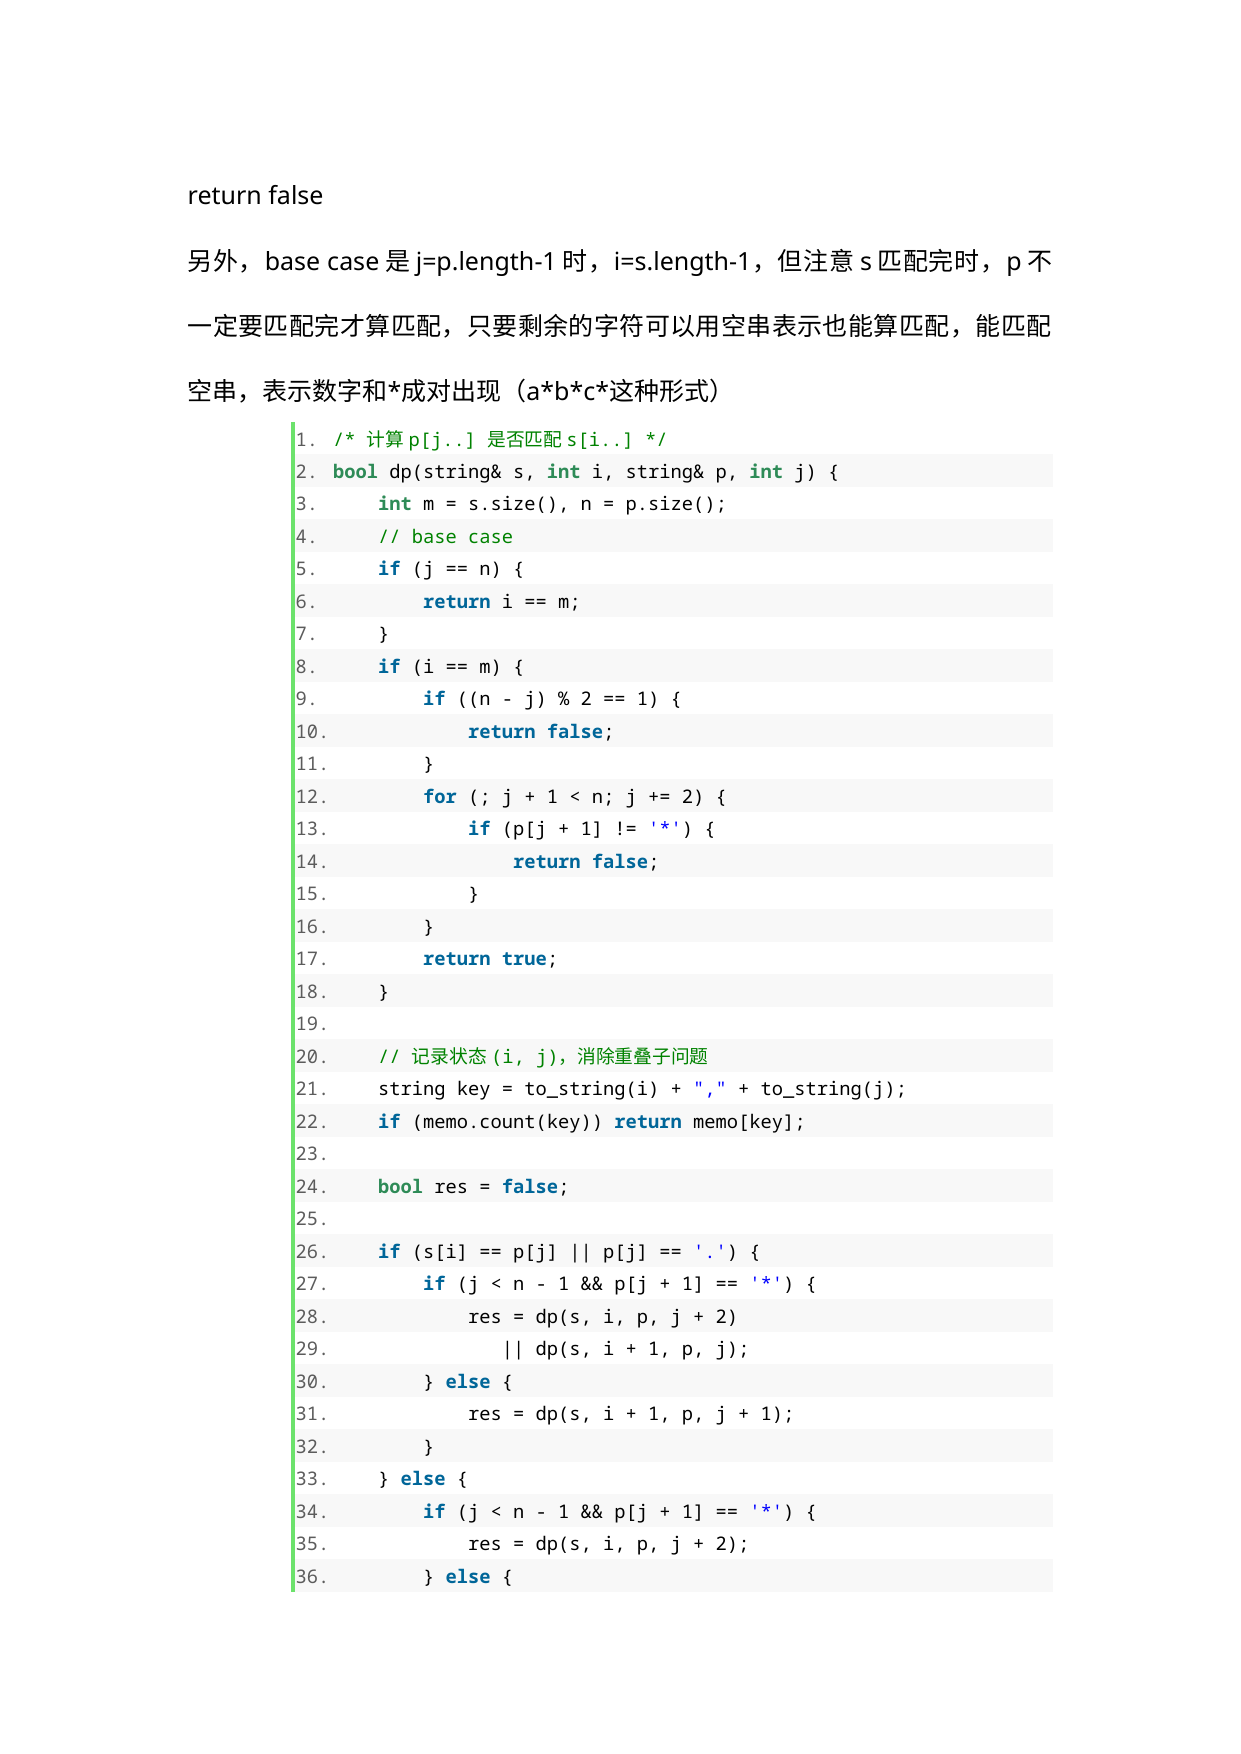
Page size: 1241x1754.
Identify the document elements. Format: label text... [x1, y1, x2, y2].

list if (p[j + 1] != '*') { [295, 812, 1053, 844]
list || dp(s, i + 1, p, j); [295, 1332, 1053, 1364]
list if (s[i] == p[j] || p[j] == '.') { [295, 1234, 1053, 1267]
list } else { [295, 1364, 1053, 1397]
text 另外，base case是j=p.length-1时，i=s.length-1，但注意s匹配完时，p不一定要匹配完才算匹配，只要剩余的字符可以用空串表示也能算匹配，能匹配空串，表示数字和*成对出现（a*b*c*这种形式） [187, 227, 1053, 422]
text return false [187, 162, 1053, 227]
list bool res = false; [295, 1169, 1053, 1202]
list return false; [295, 714, 1053, 747]
list /* 计算 p[j..] 是否匹配 s[i..] */ [295, 422, 1053, 454]
list } [295, 1429, 1053, 1462]
list for (; j + 1 < n; j += 2) { [295, 779, 1053, 812]
list if (i == m) { [295, 649, 1053, 682]
list } [295, 747, 1053, 779]
list return true; [295, 942, 1053, 974]
list // 记录状态 (i, j)，消除重叠子问题 [295, 1039, 1053, 1072]
list res = dp(s, i, p, j + 2); [295, 1527, 1053, 1559]
list } [295, 974, 1053, 1007]
list } else { [295, 1559, 1053, 1592]
list } [295, 877, 1053, 909]
list res = dp(s, i + 1, p, j + 1); [295, 1397, 1053, 1429]
list return false; [295, 844, 1053, 877]
list // base case [295, 519, 1053, 552]
list int m = s.size(), n = p.size(); [295, 487, 1053, 519]
list } else { [295, 1462, 1053, 1494]
list bool dp(string& s, int i, string& p, int j) { [295, 454, 1053, 487]
list res = dp(s, i, p, j + 2) [295, 1299, 1053, 1332]
list if (j == n) { [295, 552, 1053, 584]
list string key = to_string(i) + "," + to_string(j); [295, 1072, 1053, 1104]
list if (j < n - 1 && p[j + 1] == '*') { [295, 1494, 1053, 1527]
list if ((n - j) % 2 == 1) { [295, 682, 1053, 714]
list if (j < n - 1 && p[j + 1] == '*') { [295, 1267, 1053, 1299]
list } [295, 617, 1053, 649]
list return i == m; [295, 584, 1053, 617]
list } [295, 909, 1053, 942]
list if (memo.count(key)) return memo[key]; [295, 1104, 1053, 1137]
